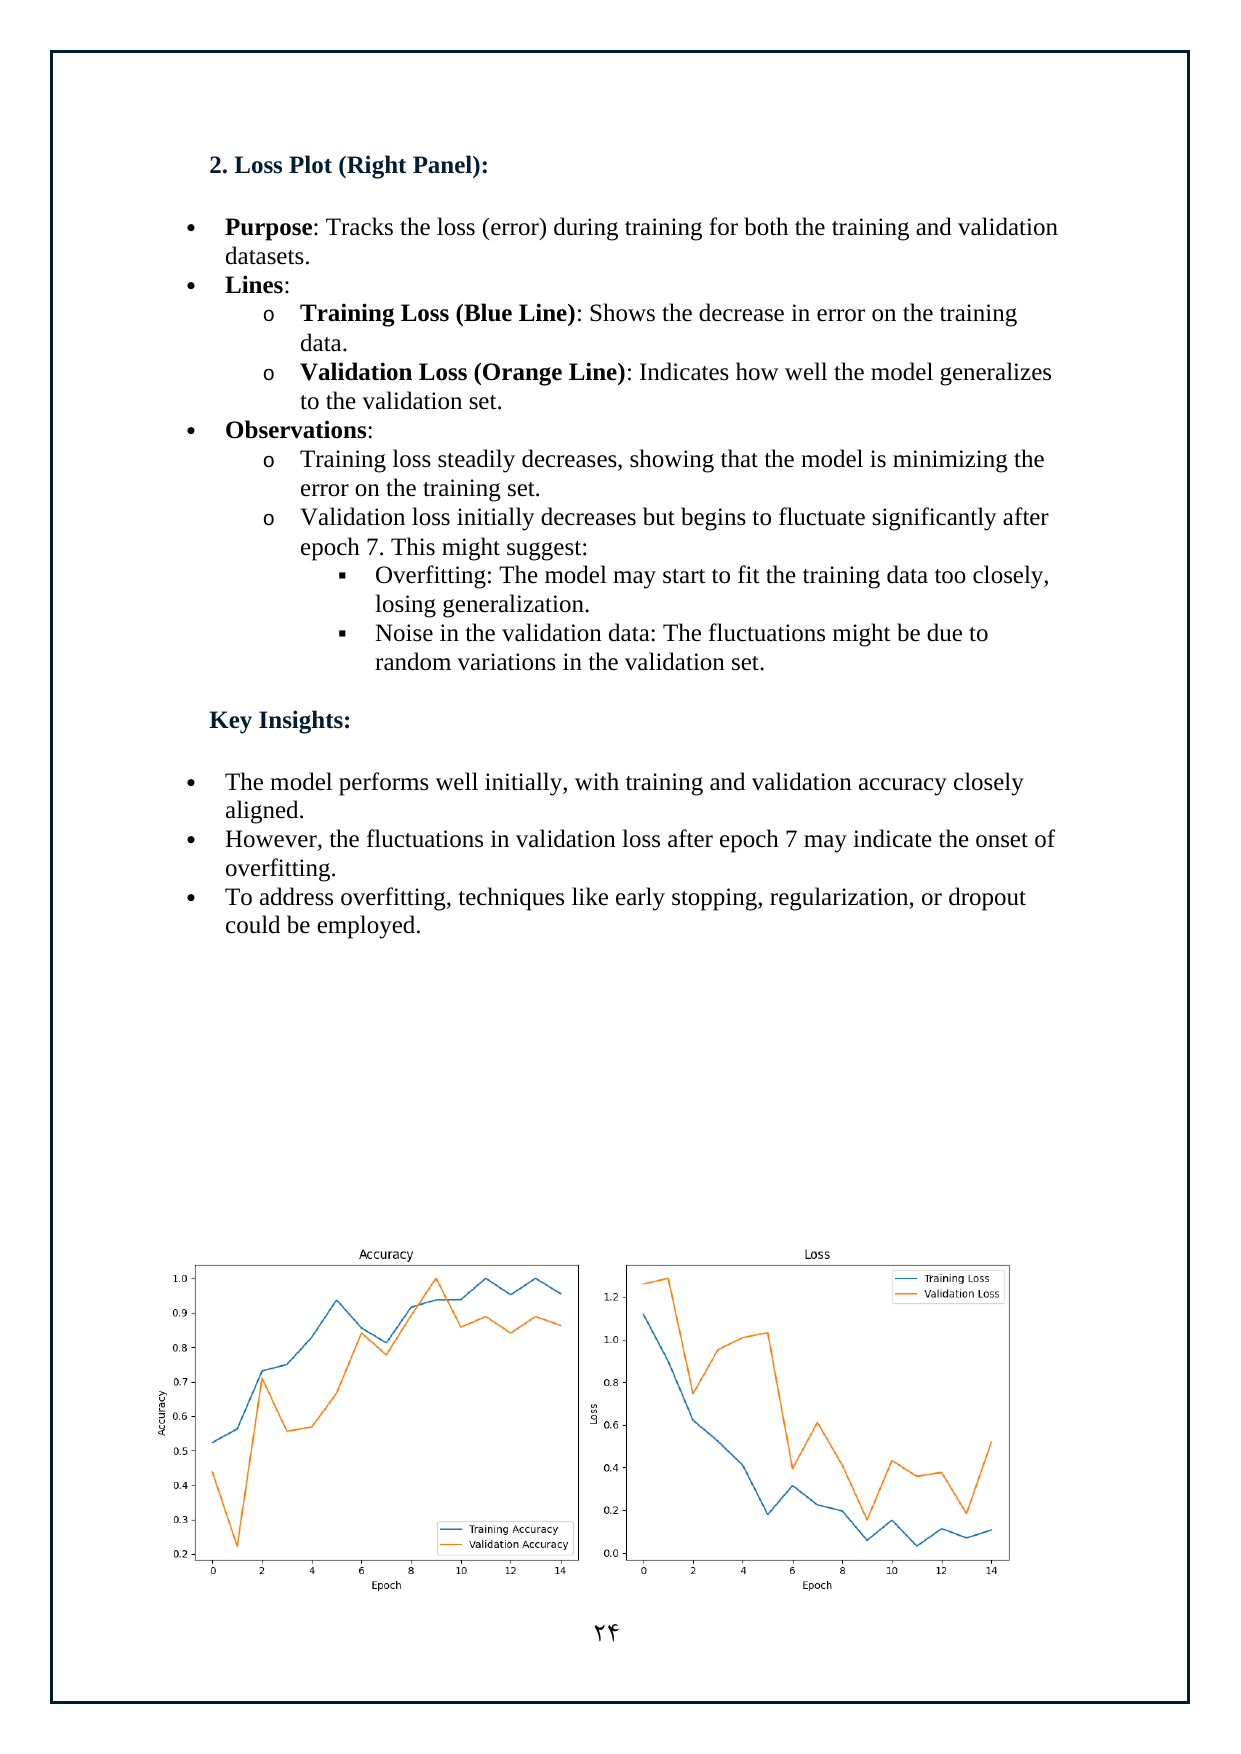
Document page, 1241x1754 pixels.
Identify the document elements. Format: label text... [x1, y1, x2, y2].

list Overfitting: The model may start to fit the training data too closely, losing generalization. [337, 561, 1063, 618]
list Training loss steadily decreases, showing that the model is minimizing the error on the training set. [262, 444, 1063, 502]
list Validation loss initially decreases but begins to fluctuate significantly after epoch 7. This might suggest: [262, 502, 1063, 561]
list Training Loss (Blue Line): Shows the decrease in error on the training data. [262, 298, 1063, 357]
subtitle Key Insights: [150, 705, 1063, 733]
list Observations: [187, 415, 1063, 444]
list Purpose: Tracks the loss (error) during training for both the training and validation datasets. [187, 212, 1063, 270]
list The model performs well initially, with training and validation accuracy closely aligned. [187, 767, 1063, 824]
subtitle 2. Loss Plot (Right Panel): [150, 150, 1063, 179]
list To address overfitting, techniques like early stopping, regularization, or dropout could be employed. [187, 882, 1063, 939]
list However, the fluctuations in validation loss after epoch 7 may indicate the onset of overfitting. [187, 824, 1063, 882]
list Validation Loss (Orange Line): Indicates how well the model generalizes to the validation set. [262, 357, 1063, 415]
list Noise in the validation data: The fluctuations might be due to random variations in the validation set. [337, 618, 1063, 676]
list Lines: [187, 270, 1063, 298]
picture [150, 1241, 1015, 1598]
